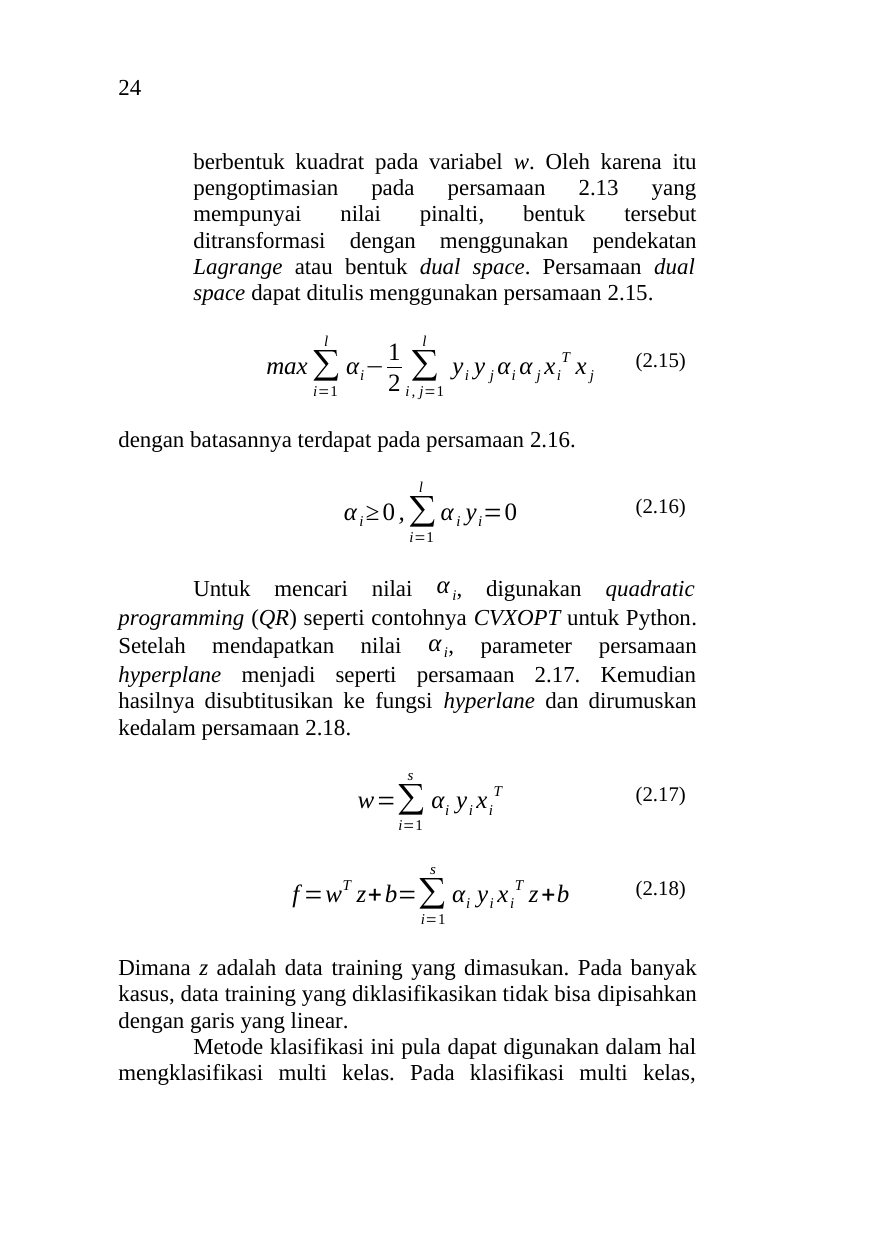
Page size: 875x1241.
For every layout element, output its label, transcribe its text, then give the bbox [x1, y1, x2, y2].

table_header (2.17) [608, 767, 713, 834]
table_header (2.18) [608, 860, 713, 928]
text dengan batasannya terdapat pada persamaan 2.16. [118, 426, 697, 452]
table_header (2.16) [608, 479, 713, 546]
table_header [102, 332, 608, 399]
text Dimana z adalah data training yang dimasukan. Pada banyak kasus, data training yang diklasifikasikan tidak bisa dipisahkan dengan garis yang linear. [118, 954, 697, 1033]
table_header (2.15) [608, 332, 713, 399]
table_header [102, 860, 608, 928]
table_header [102, 767, 608, 834]
text Untuk mencari nilai , digunakan quadratic programming (QR) seperti contohnya CVXOPT untuk Python. Setelah mendapatkan nilai , parameter persamaan hyperplane menjadi seperti persamaan 2.17. Kemudian hasilnya disubtitusikan ke fungsi hyperlane dan dirumuskan kedalam persamaan 2.18. [118, 572, 697, 740]
table_header [102, 479, 608, 546]
